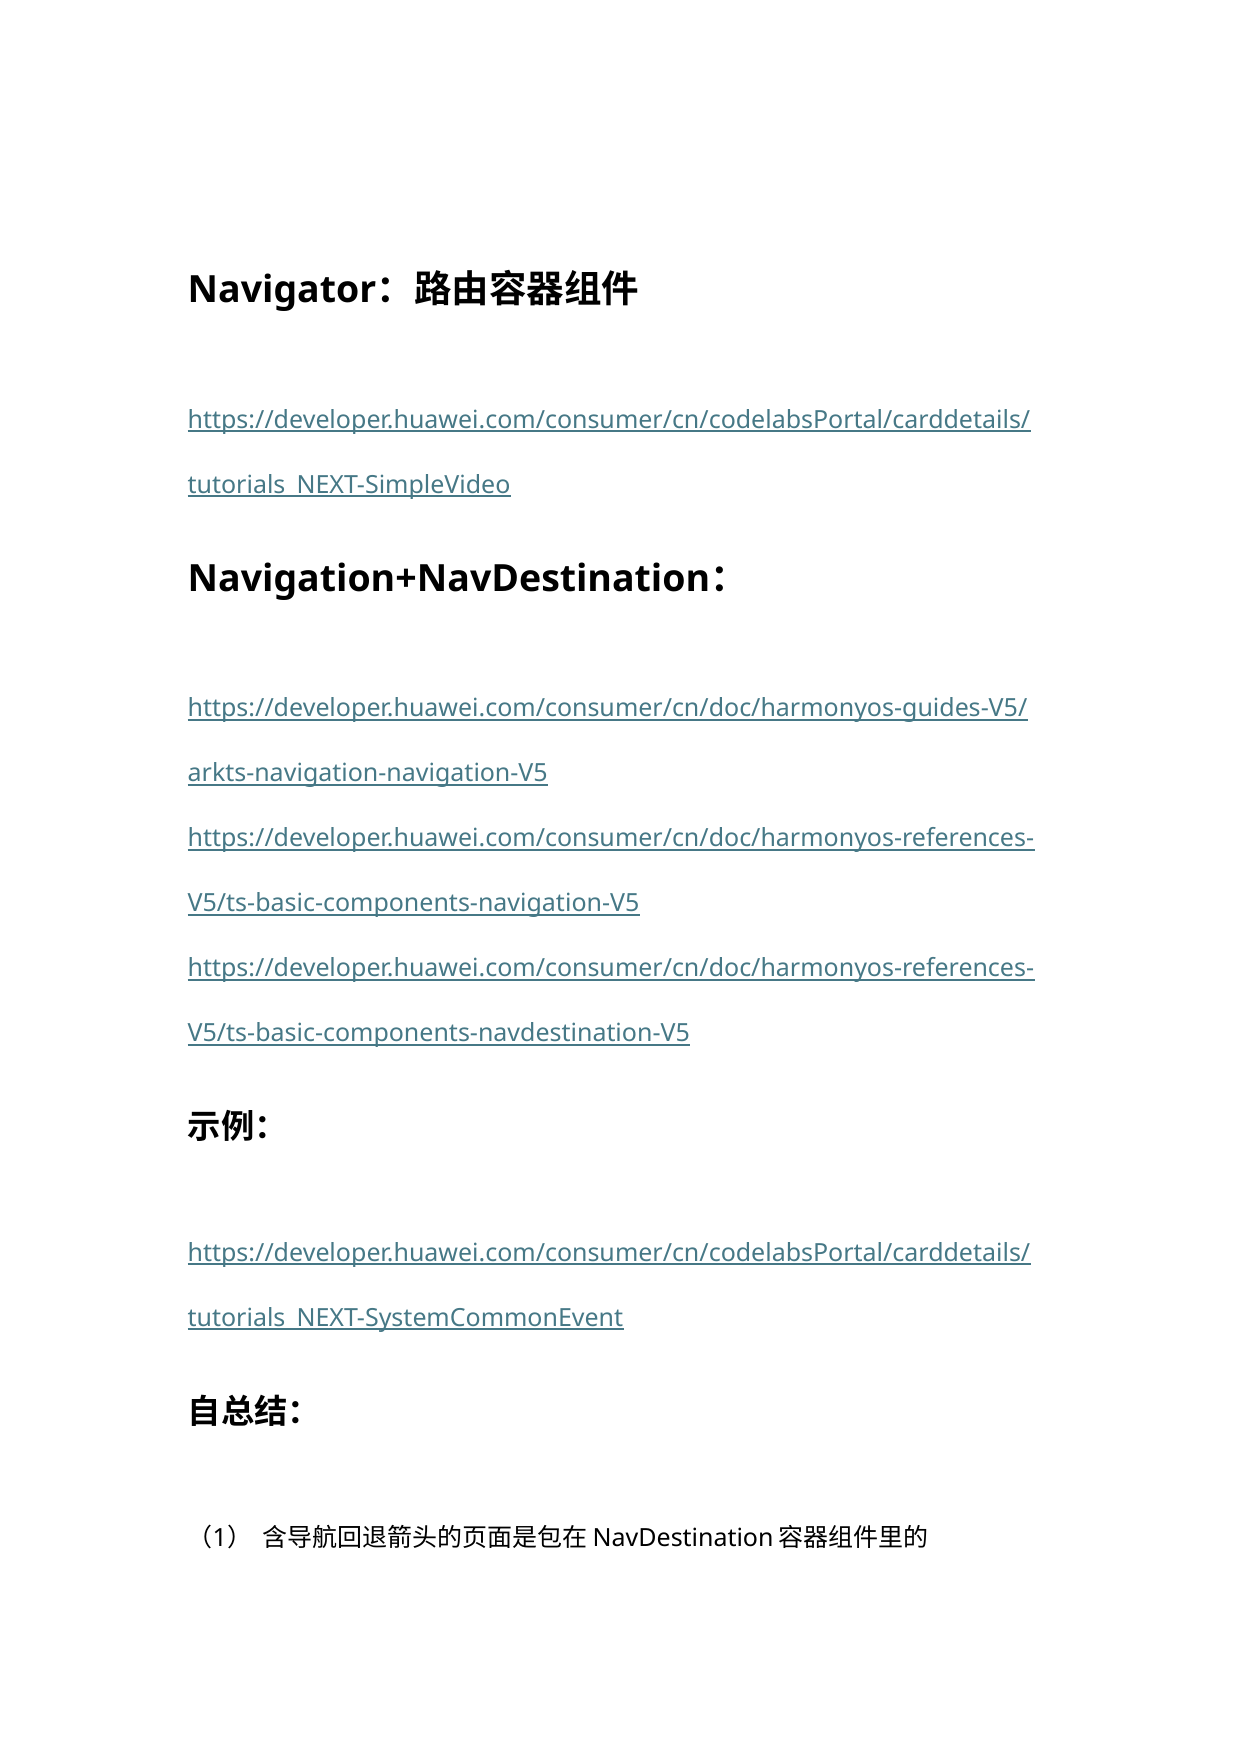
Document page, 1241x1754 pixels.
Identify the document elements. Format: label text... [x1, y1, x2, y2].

subtitle Navigator：路由容器组件 [187, 254, 1053, 319]
text https://developer.huawei.com/consumer/cn/codelabsPortal/carddetails/tutorials_NEXT-SystemCommonEvent [187, 1219, 1053, 1349]
text https://developer.huawei.com/consumer/cn/doc/harmonyos-guides-V5/arkts-navigation-navigation-V5 [187, 675, 1053, 805]
text https://developer.huawei.com/consumer/cn/codelabsPortal/carddetails/tutorials_NEXT-SimpleVideo [187, 386, 1053, 516]
subtitle Navigation+NavDestination： [187, 543, 1053, 608]
subtitle 自总结： [187, 1376, 1053, 1441]
list 含导航回退箭头的页面是包在NavDestination容器组件里的 [187, 1503, 1053, 1568]
subtitle 示例： [187, 1092, 1053, 1157]
text https://developer.huawei.com/consumer/cn/doc/harmonyos-references-V5/ts-basic-components-navdestination-V5 [187, 935, 1053, 1065]
text https://developer.huawei.com/consumer/cn/doc/harmonyos-references-V5/ts-basic-components-navigation-V5 [187, 805, 1053, 935]
